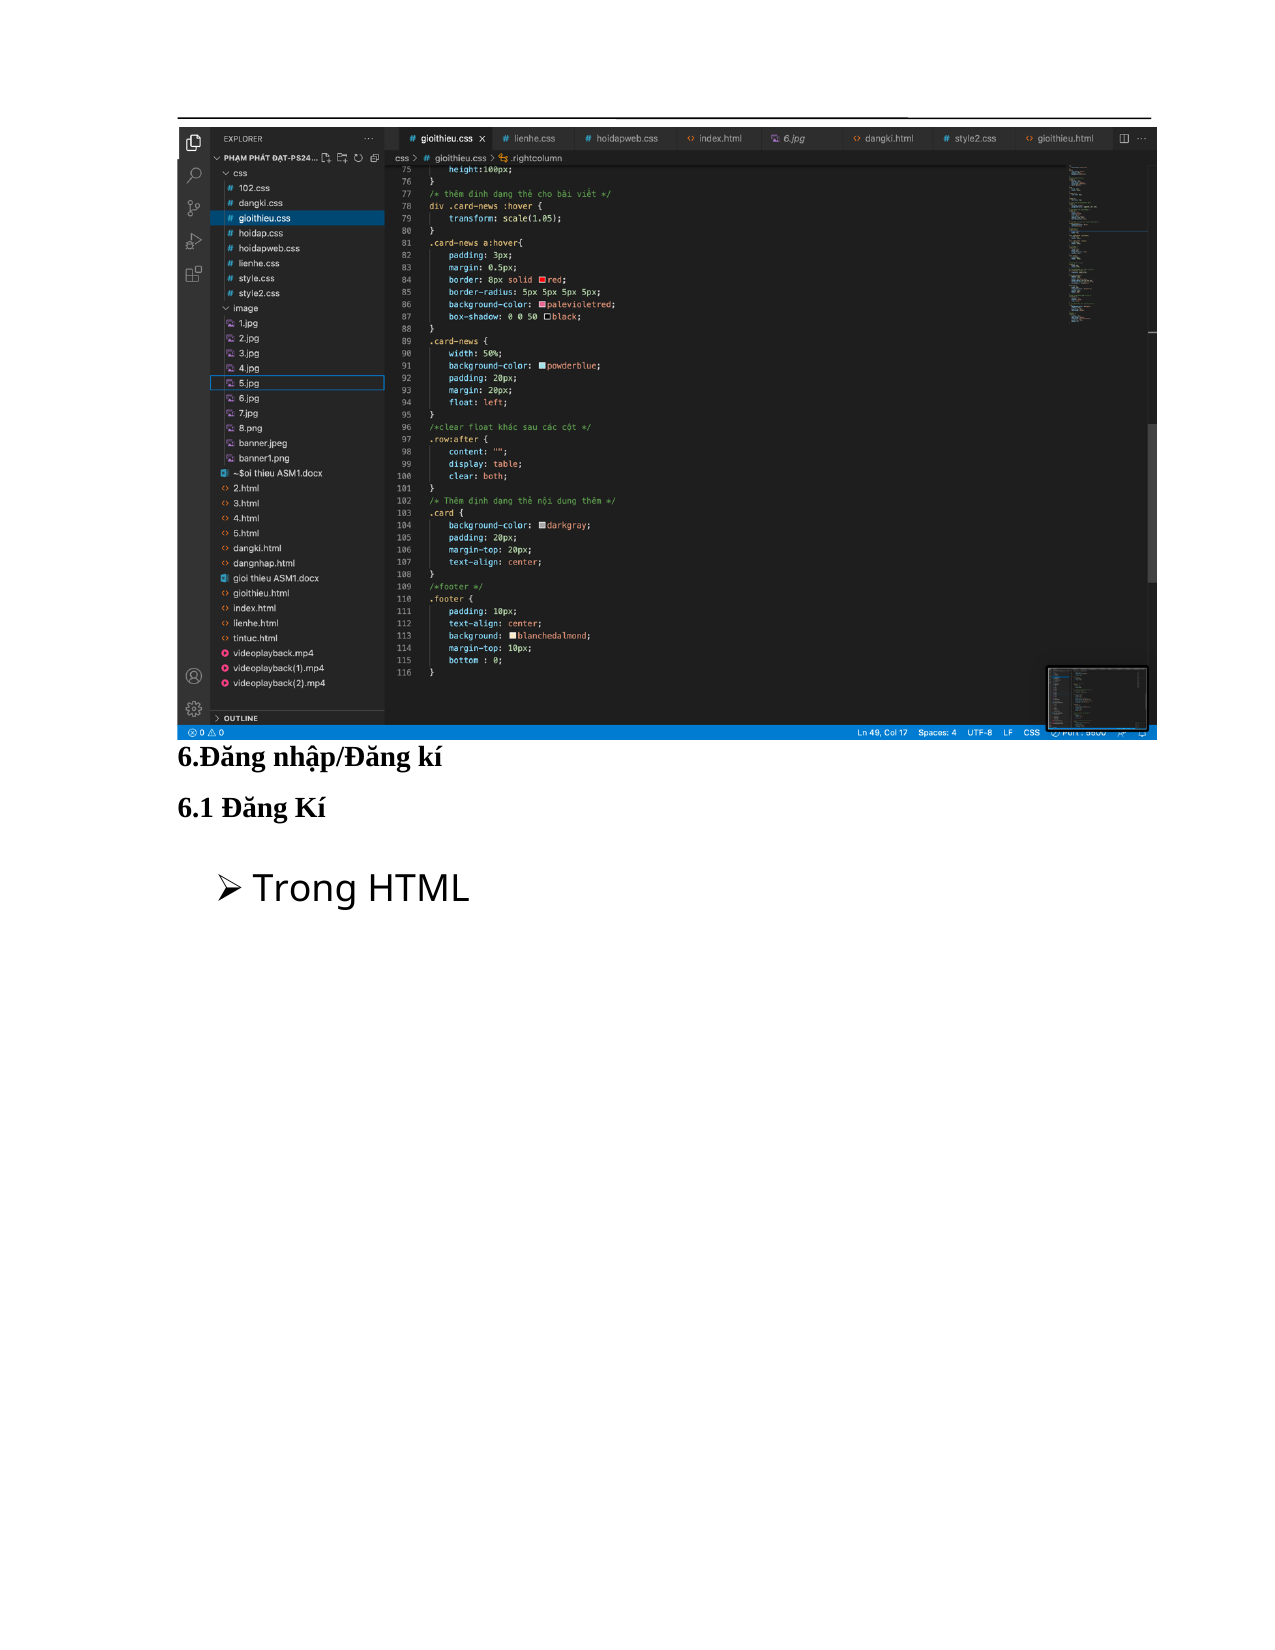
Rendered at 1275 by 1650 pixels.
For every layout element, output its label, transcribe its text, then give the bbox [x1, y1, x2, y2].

list Trong HTML [215, 861, 1157, 912]
text 6.1 Đăng Kí [177, 790, 1157, 823]
picture [177, 127, 1157, 740]
text 6.Đăng nhập/Đăng kí [177, 740, 1157, 773]
